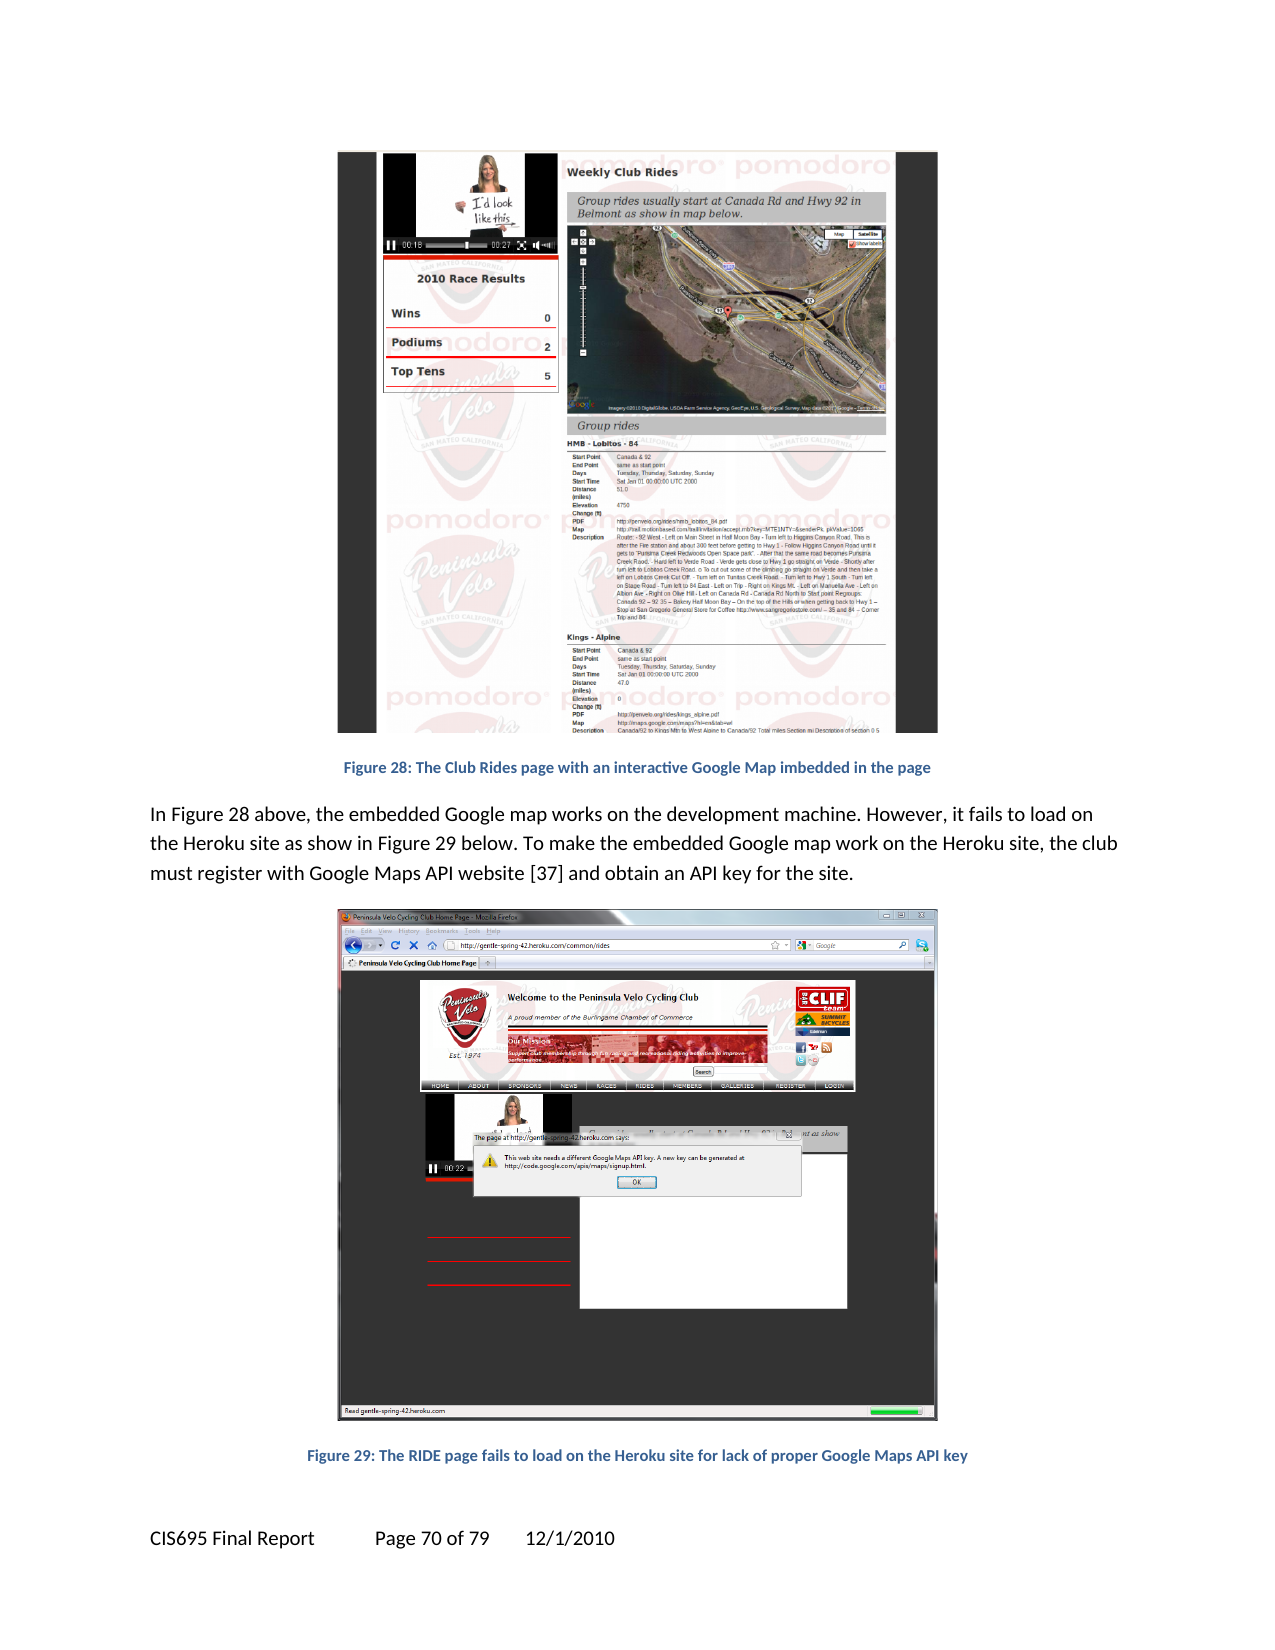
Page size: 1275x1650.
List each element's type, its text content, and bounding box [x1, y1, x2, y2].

text In figure 28 above, the embedded Google map works on the development machine. However, it fails to load on the Heroku site as show in figure 29 below. To make the embedded Google map work on the Heroku site, the club must register with Google Maps API website [39] and obtain an API key for the site. [150, 801, 1125, 885]
picture [337, 150, 938, 733]
picture [337, 909, 938, 1421]
